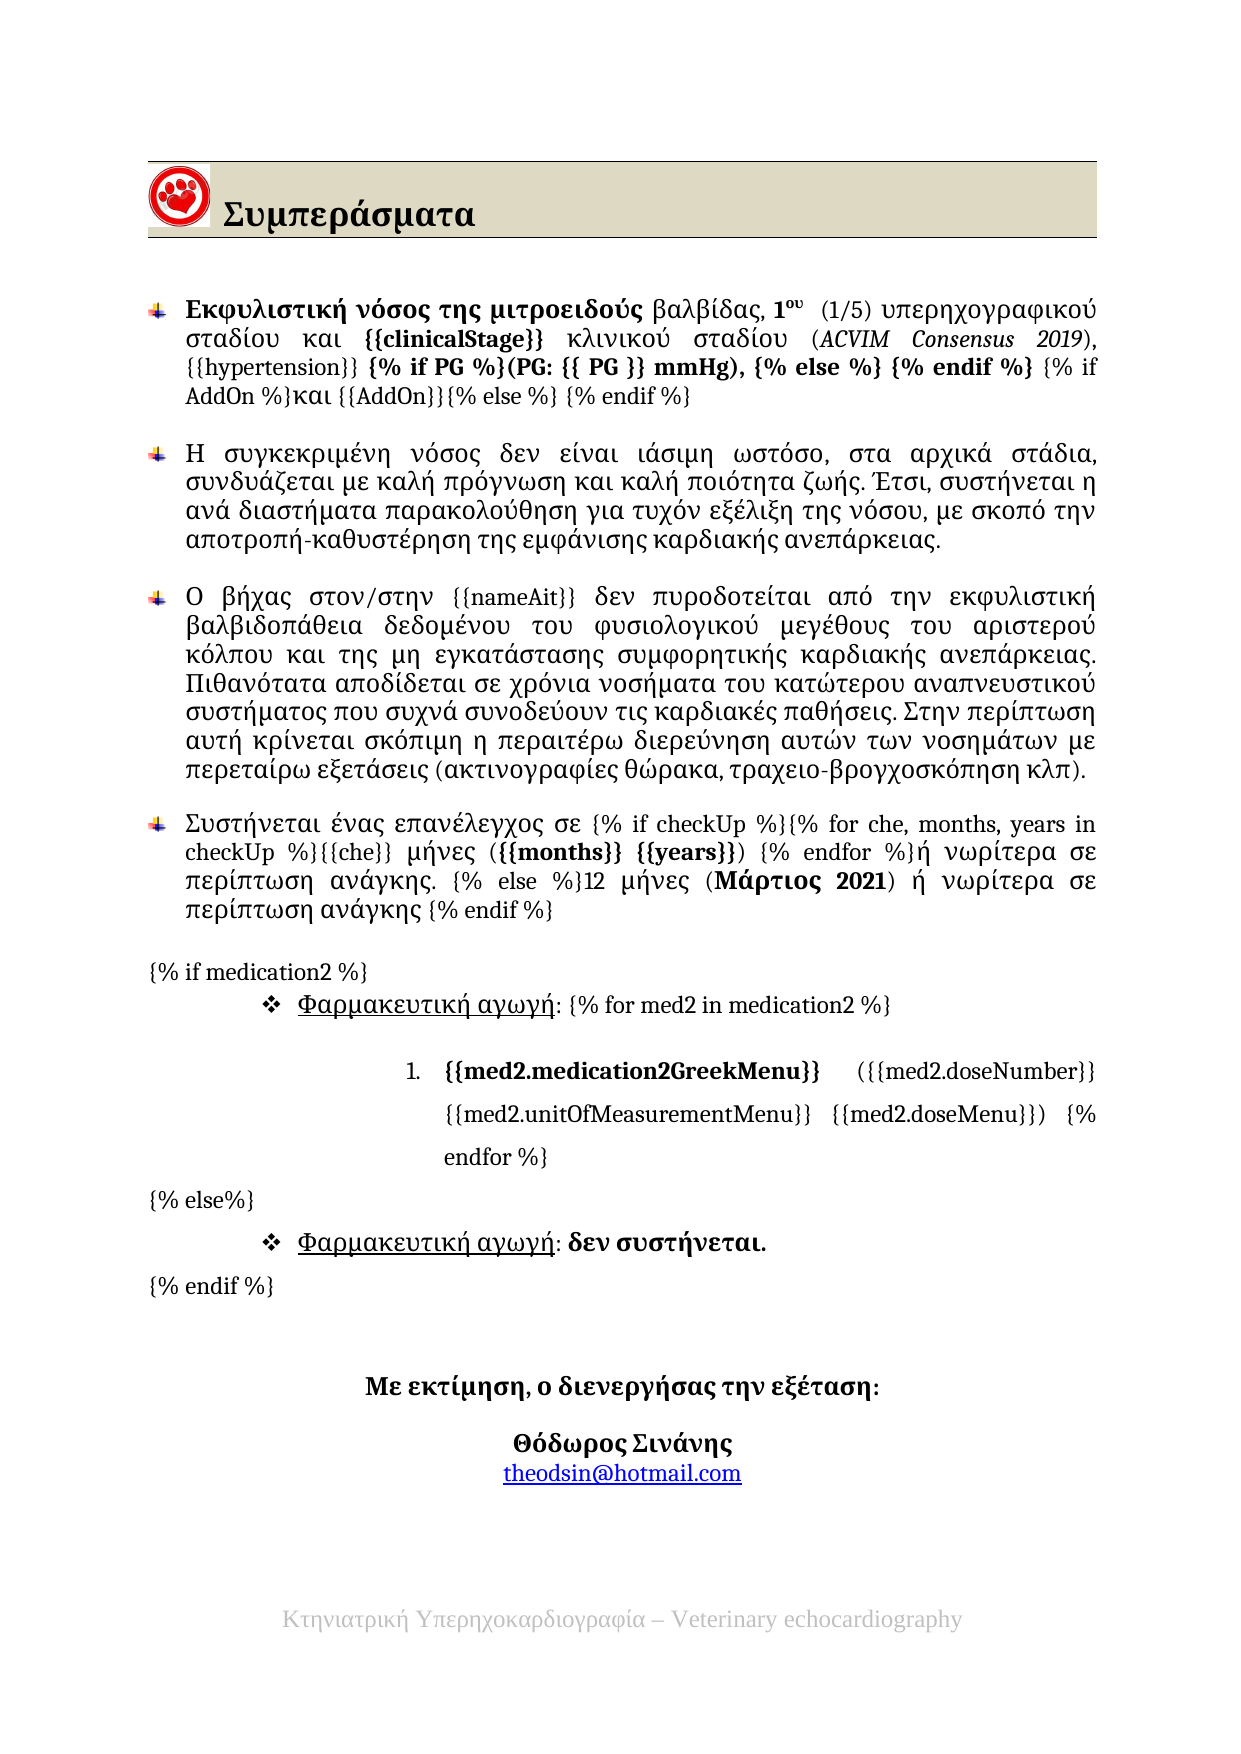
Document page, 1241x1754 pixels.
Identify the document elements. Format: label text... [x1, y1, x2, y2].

text theodsin@hotmail.com [148, 1459, 1097, 1488]
list Συστήνεται ένας επανέλεγχος σε {% if checkUp %}{% for che, months, years in checkUp %}{{che}} μήνες ({{months}} {{years}}) {% endfor %}ή νωρίτερα σε περίπτωση ανάγκης. {% else %}12 μήνες (Μάρτιος 2021) ή νωρίτερα σε περίπτωση ανάγκης {% endif %} [148, 809, 1097, 924]
list Φαρμακευτική αγωγή: {% for med2 in medication2 %} [260, 991, 1097, 1019]
list Εκφυλιστική νόσος της μιτροειδούς βαλβίδας, 1ου (1/5) υπερηχογραφικού σταδίου και {{clinicalStage}} κλινικού σταδίου (ACVIM Consensus 2019), {{hypertension}} {% if PG %}(PG: {{ PG }} mmHg), {% else %} {% endif %} {% if AddOn %}και {{AddOn}}{% else %} {% endif %} [148, 296, 1097, 411]
text {% if medication2 %} [148, 958, 1097, 986]
list {{med2.medication2GreekMenu}} ({{med2.doseNumber}} {{med2.unitOfMeasurementMenu}} {{med2.doseMenu}}) {% endfor %} [406, 1057, 1097, 1172]
picture [148, 301, 166, 319]
text {% endif %} [148, 1272, 1097, 1301]
picture [147, 164, 211, 227]
picture [148, 589, 166, 606]
subtitle Συμπεράσματα [148, 162, 1097, 237]
list Η συγκεκριμένη νόσος δεν είναι ιάσιμη ωστόσο, στα αρχικά στάδια, συνδυάζεται με καλή πρόγνωση και καλή ποιότητα ζωής. Έτσι, συστήνεται η ανά διαστήματα παρακολούθηση για τυχόν εξέλιξη της νόσου, με σκοπό την αποτροπή-καθυστέρηση της εμφάνισης καρδιακής ανεπάρκειας. [148, 439, 1097, 554]
list Ο βήχας στον/στην {{nameAit}} δεν πυροδοτείται από την εκφυλιστική βαλβιδοπάθεια δεδομένου του φυσιολογικού μεγέθους του αριστερού κόλπου και της μη εγκατάστασης συμφορητικής καρδιακής ανεπάρκειας. Πιθανότατα αποδίδεται σε χρόνια νοσήματα του κατώτερου αναπνευστικού συστήματος που συχνά συνοδεύουν τις καρδιακές παθήσεις. Στην περίπτωση αυτή κρίνεται σκόπιμη η περαιτέρω διερεύνηση αυτών των νοσημάτων με περεταίρω εξετάσεις (ακτινογραφίες θώρακα, τραχειο-βρογχοσκόπηση κλπ). [148, 583, 1097, 784]
text Με εκτίμηση, ο διενεργήσας την εξέταση: [148, 1373, 1097, 1402]
list Φαρμακευτική αγωγή: δεν συστήνεται. [260, 1229, 1097, 1258]
text {% else%} [148, 1186, 1097, 1215]
picture [148, 445, 166, 462]
text Θόδωρος Σινάνης [148, 1430, 1097, 1459]
picture [148, 815, 166, 832]
